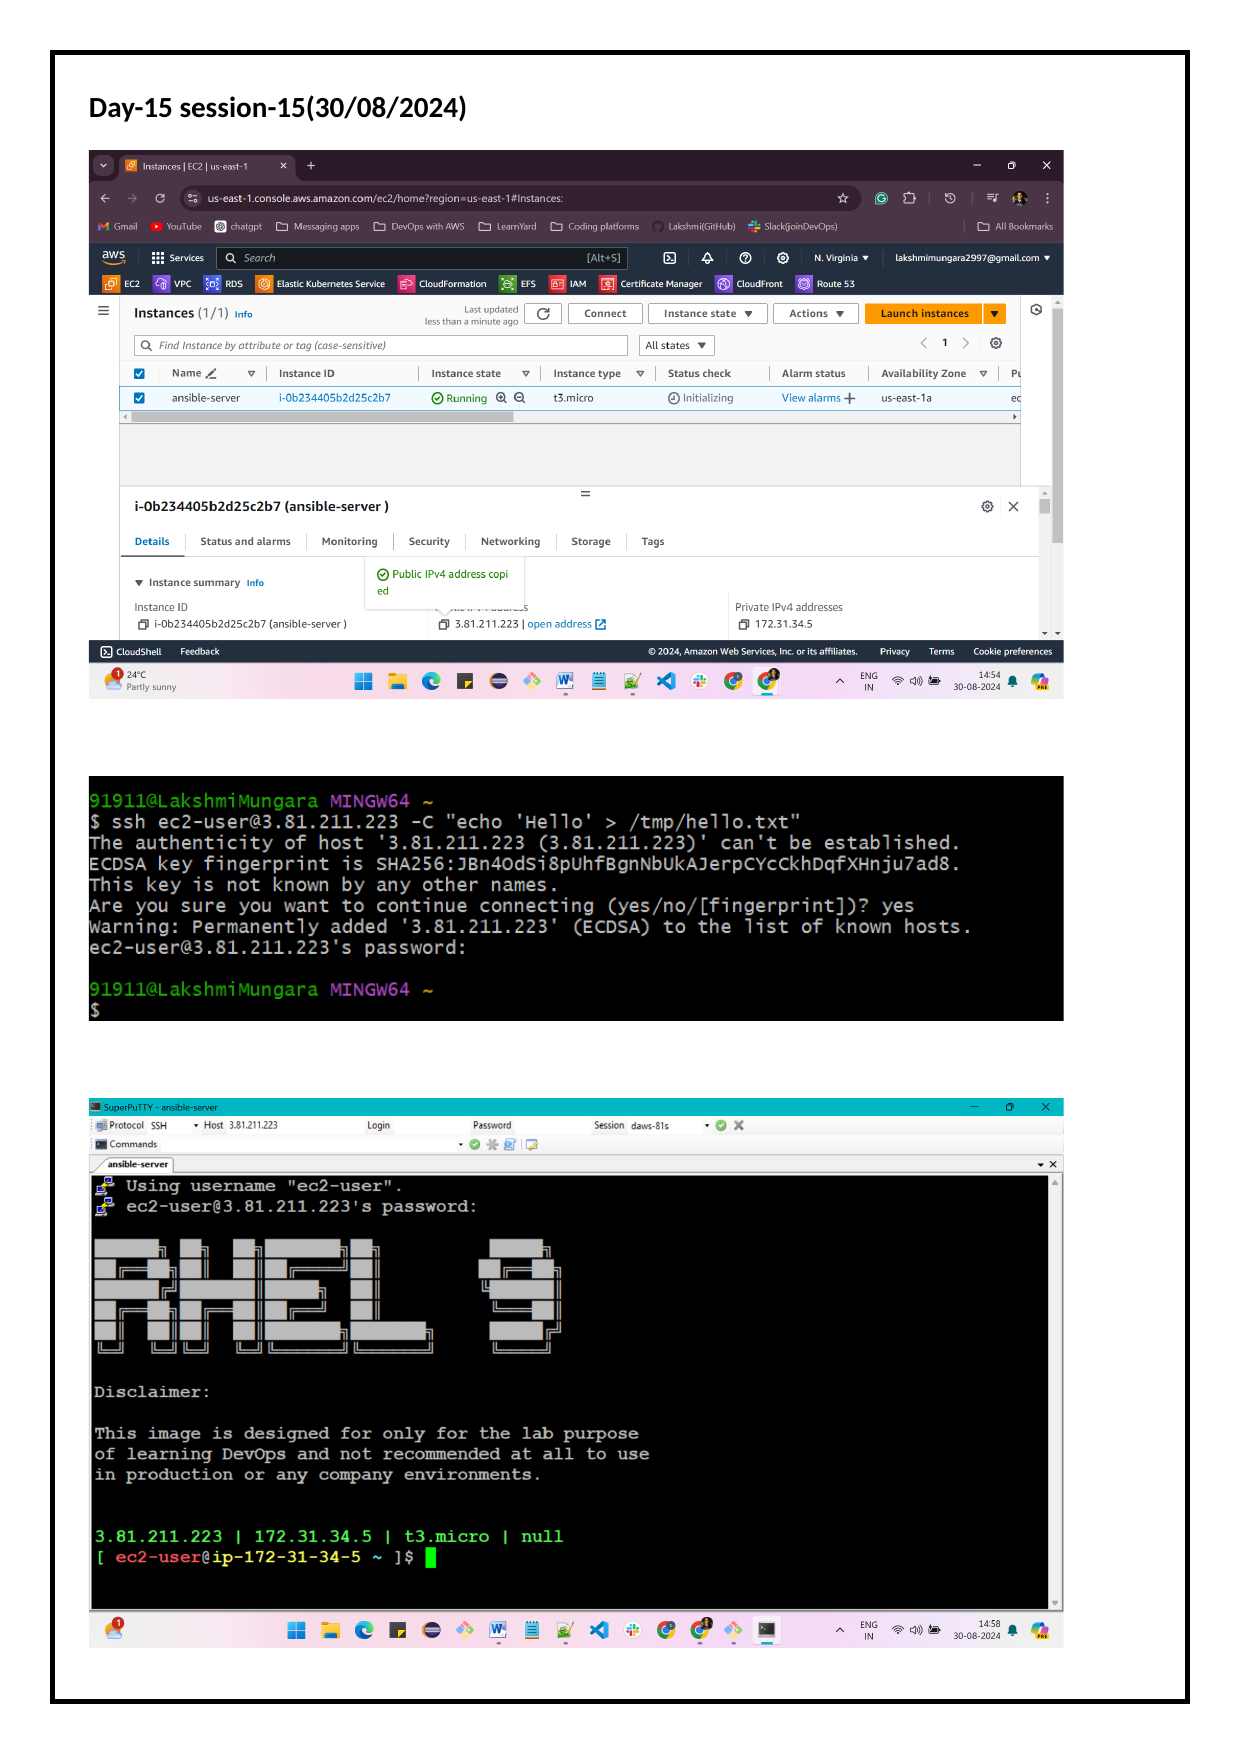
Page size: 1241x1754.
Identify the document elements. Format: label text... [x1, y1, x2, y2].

picture [88, 150, 1064, 699]
text Day-15 session-15(30/08/2024) [89, 89, 1152, 124]
picture [88, 776, 1064, 1021]
picture [88, 1098, 1064, 1648]
